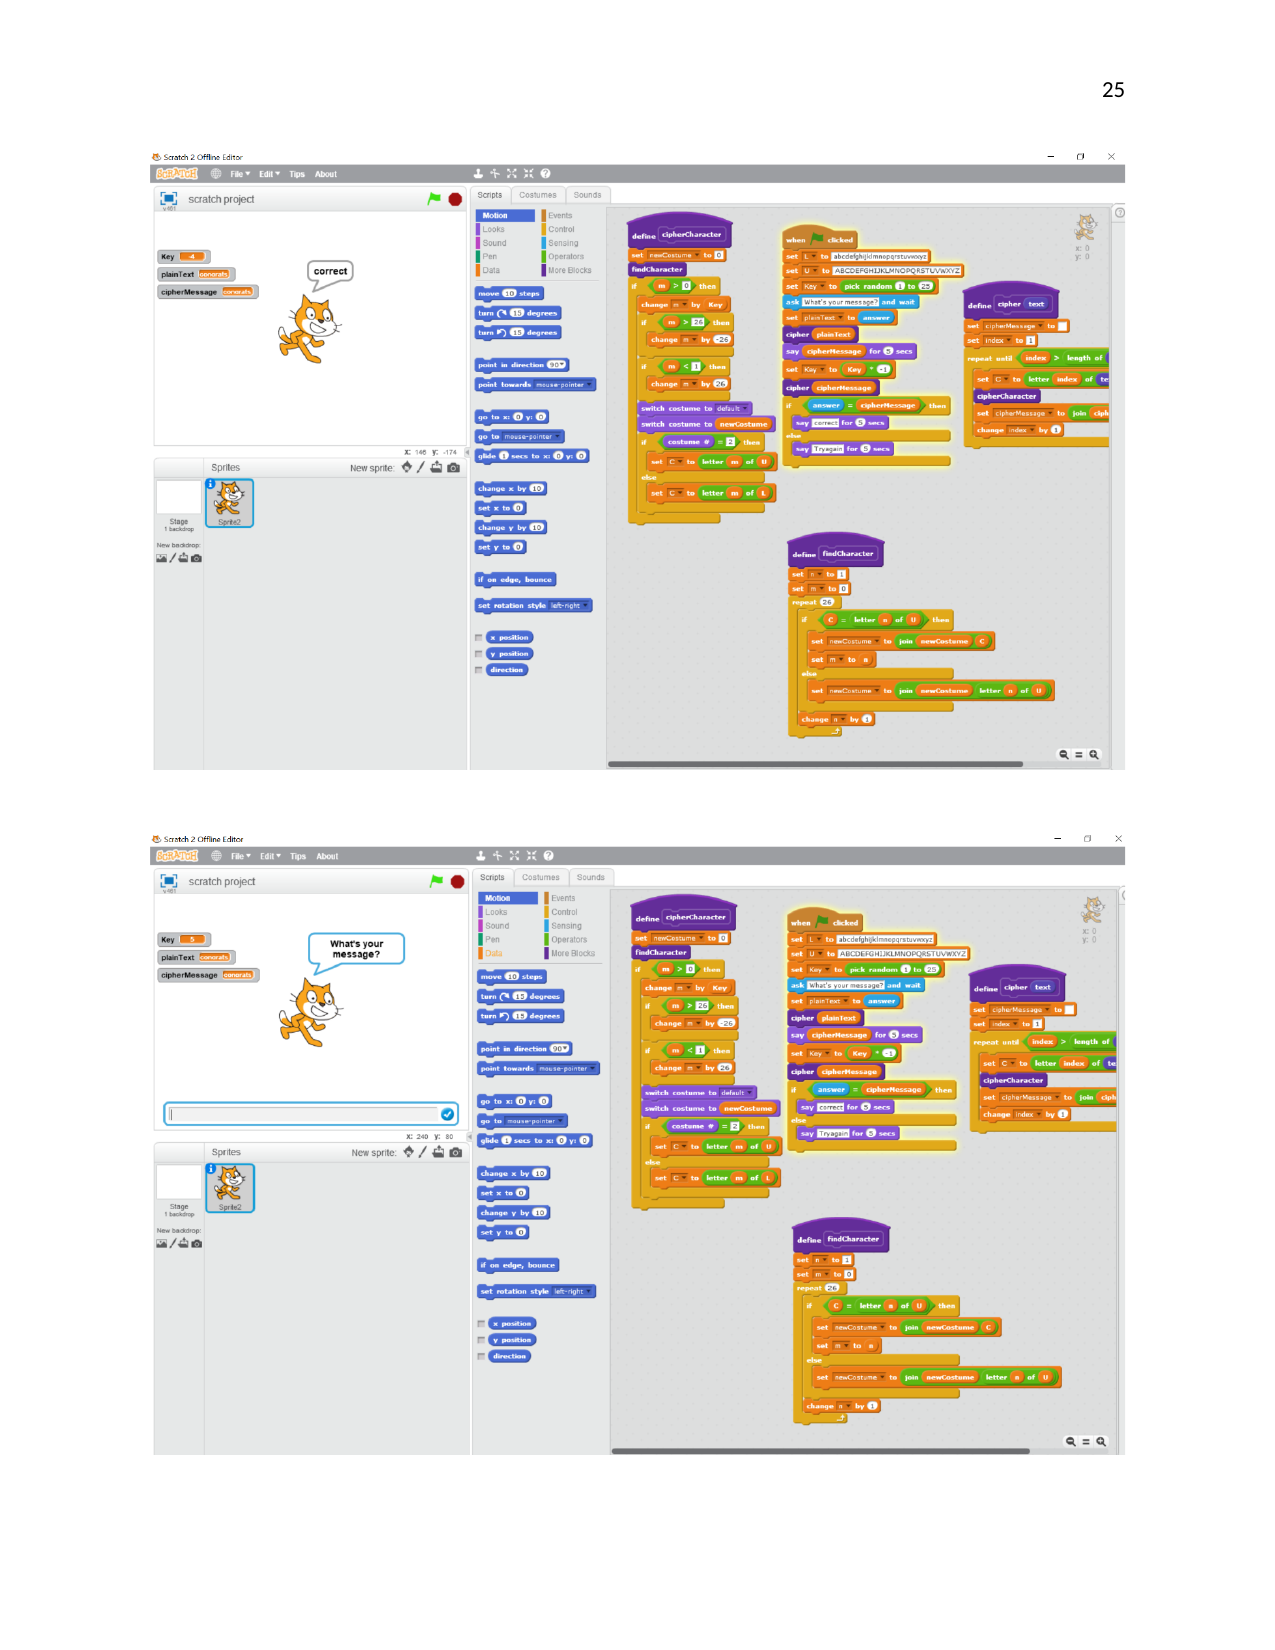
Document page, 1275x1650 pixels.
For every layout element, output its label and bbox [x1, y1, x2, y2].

picture [150, 831, 1125, 1455]
picture [150, 150, 1125, 770]
